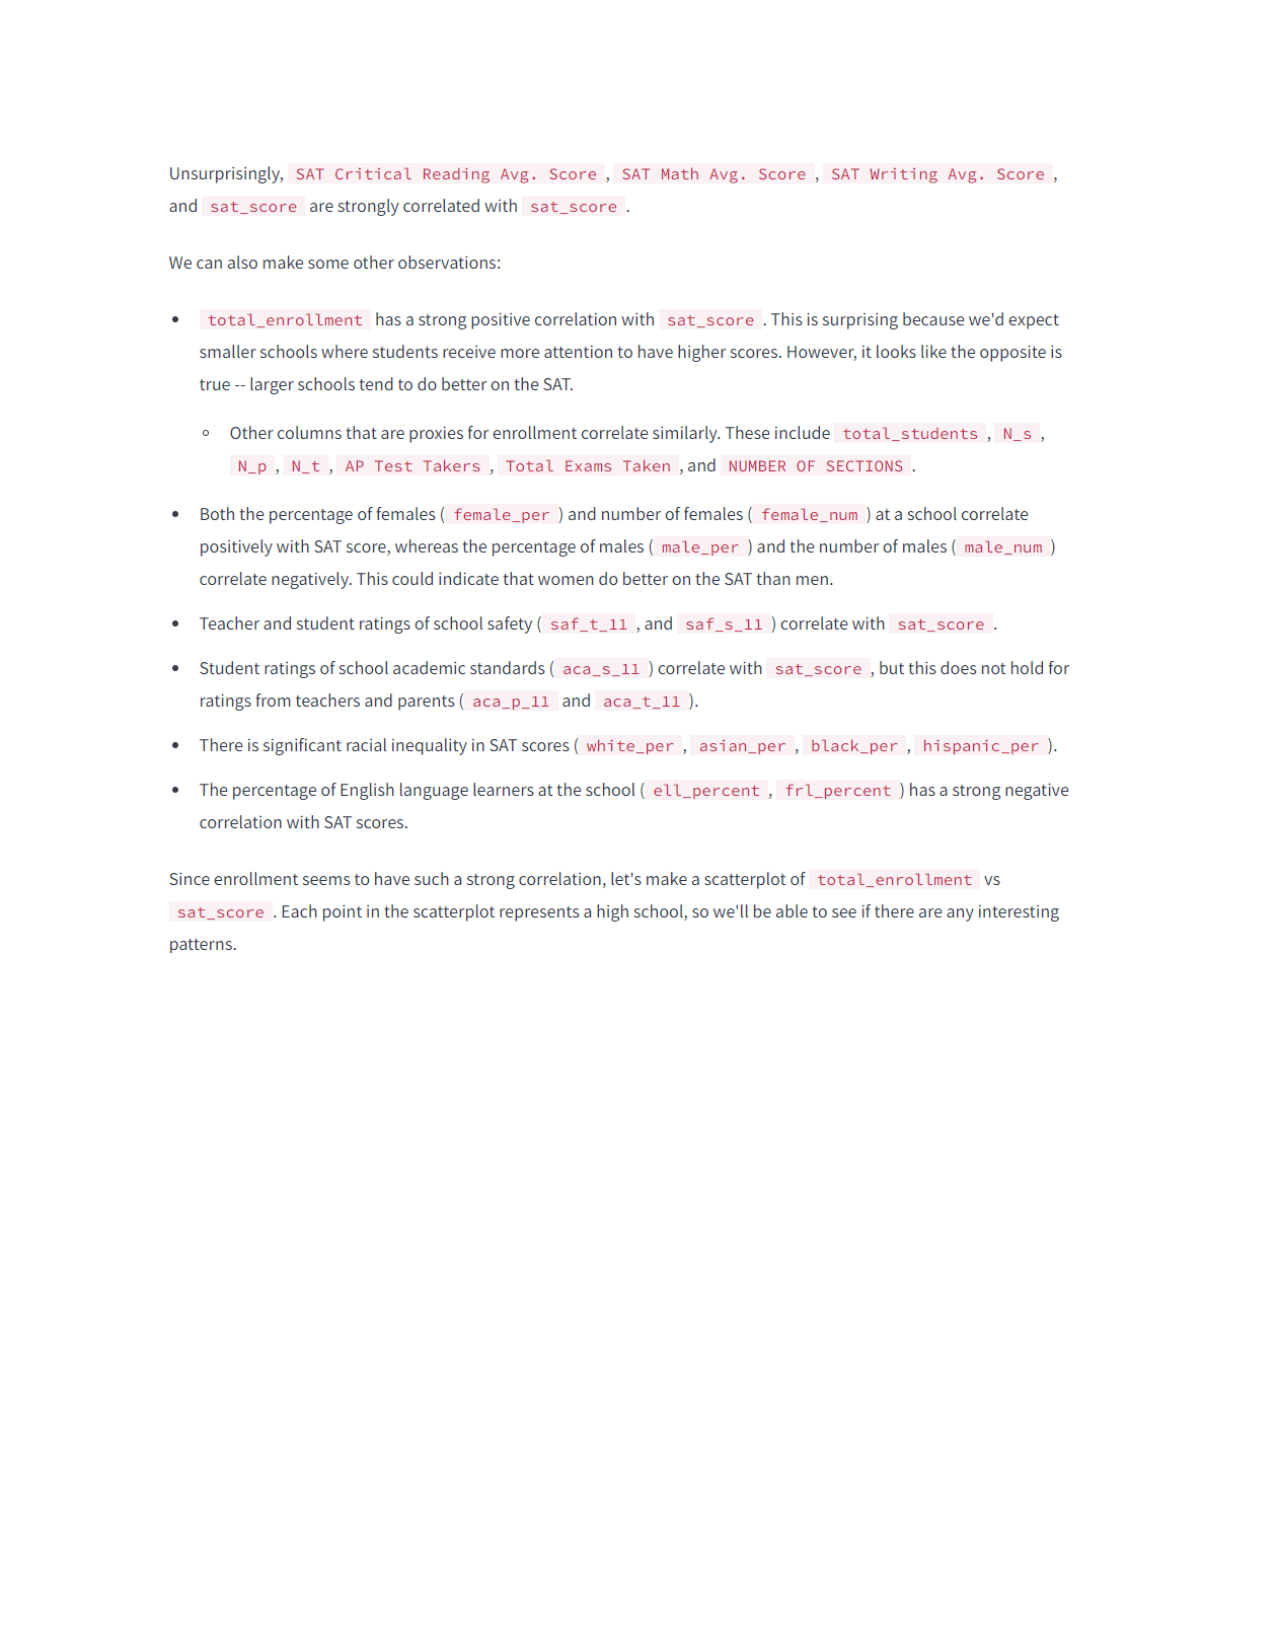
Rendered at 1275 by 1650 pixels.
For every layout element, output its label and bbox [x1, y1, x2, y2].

picture [150, 150, 1125, 953]
